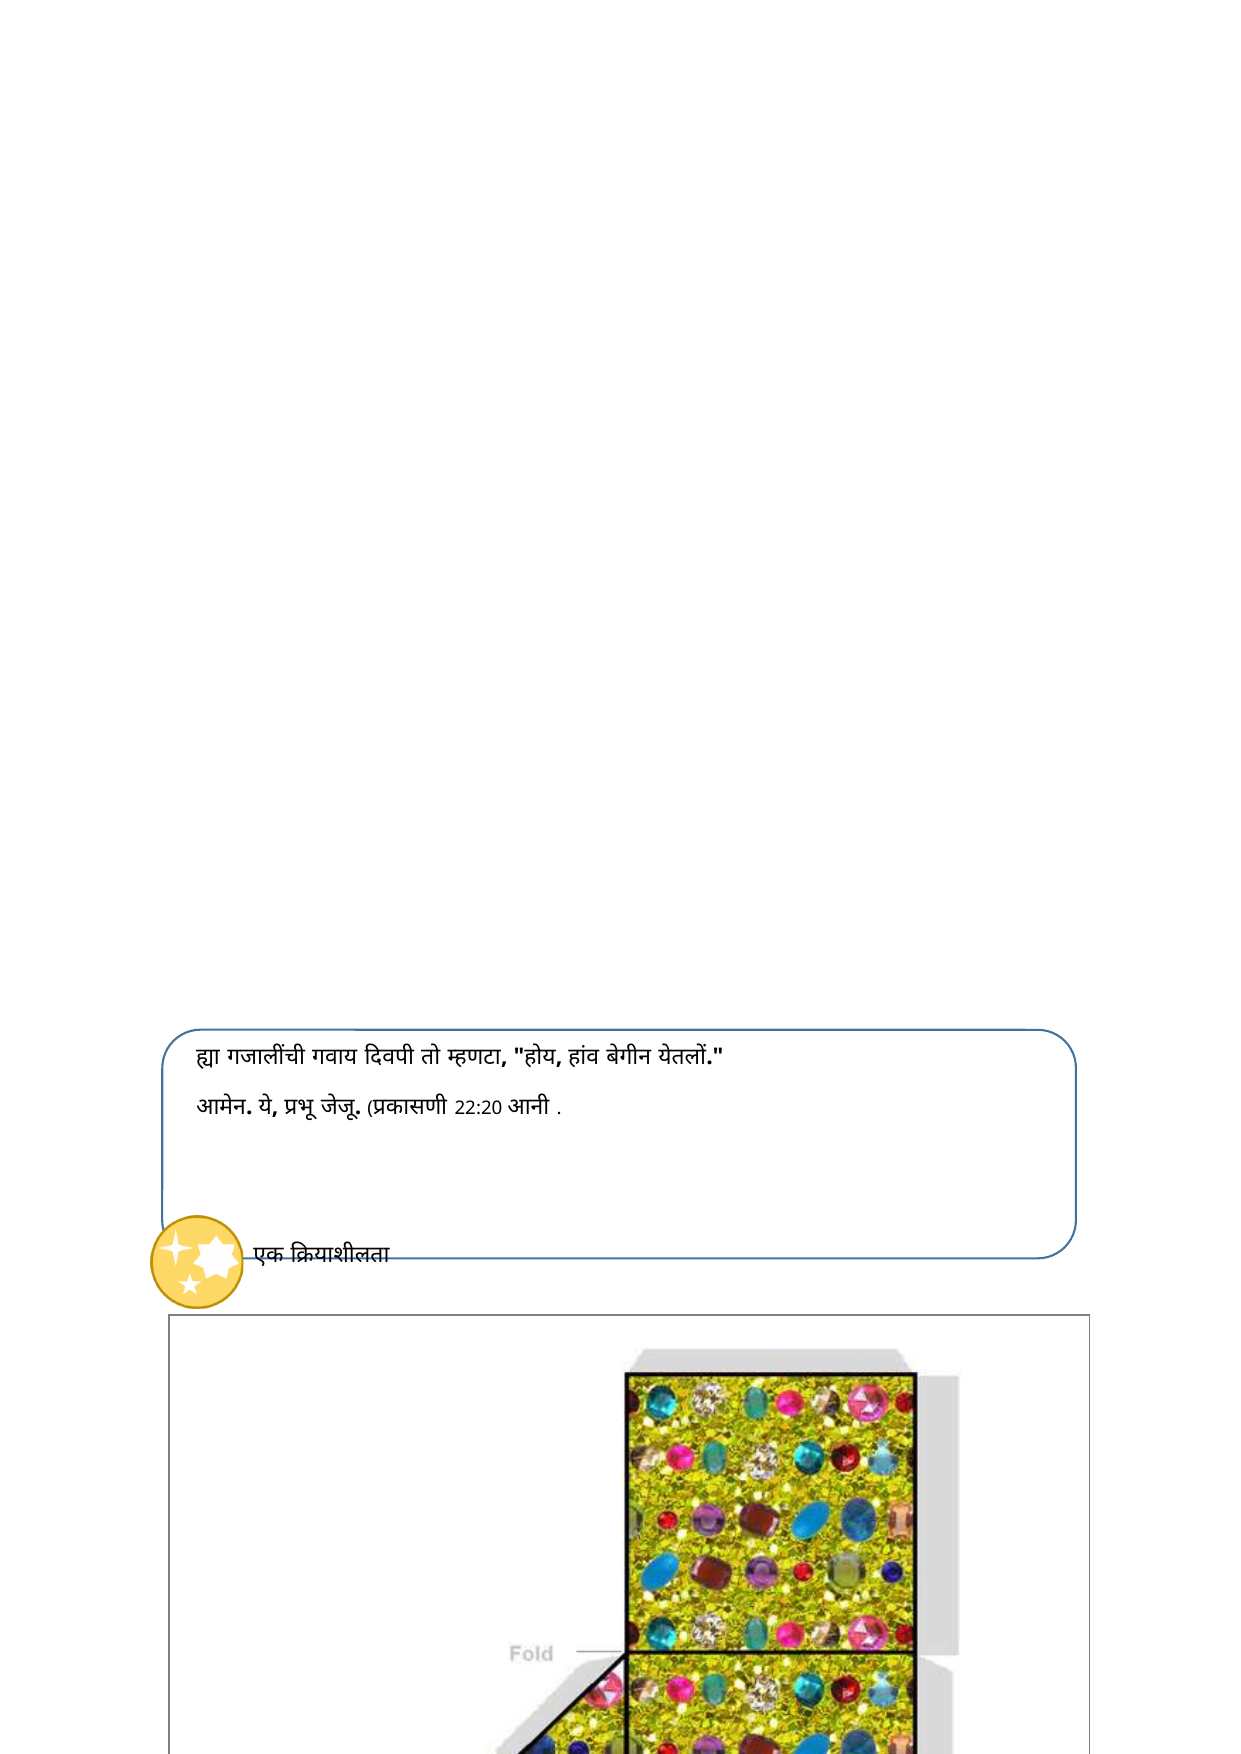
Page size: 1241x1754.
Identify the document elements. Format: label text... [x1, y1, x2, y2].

text एक क्रियाशीलता [244, 1241, 1090, 1268]
picture [150, 1215, 244, 1309]
picture [170, 1316, 1089, 1754]
text आमेन. ये, प्रभू जेजू. (प्रकासणी 22:20 आनी . [150, 1090, 1090, 1121]
text ह्या गजालींची गवाय दिवपी तो म्हणटा, "होय, हांव बेगीन येतलों." [150, 1040, 1090, 1071]
